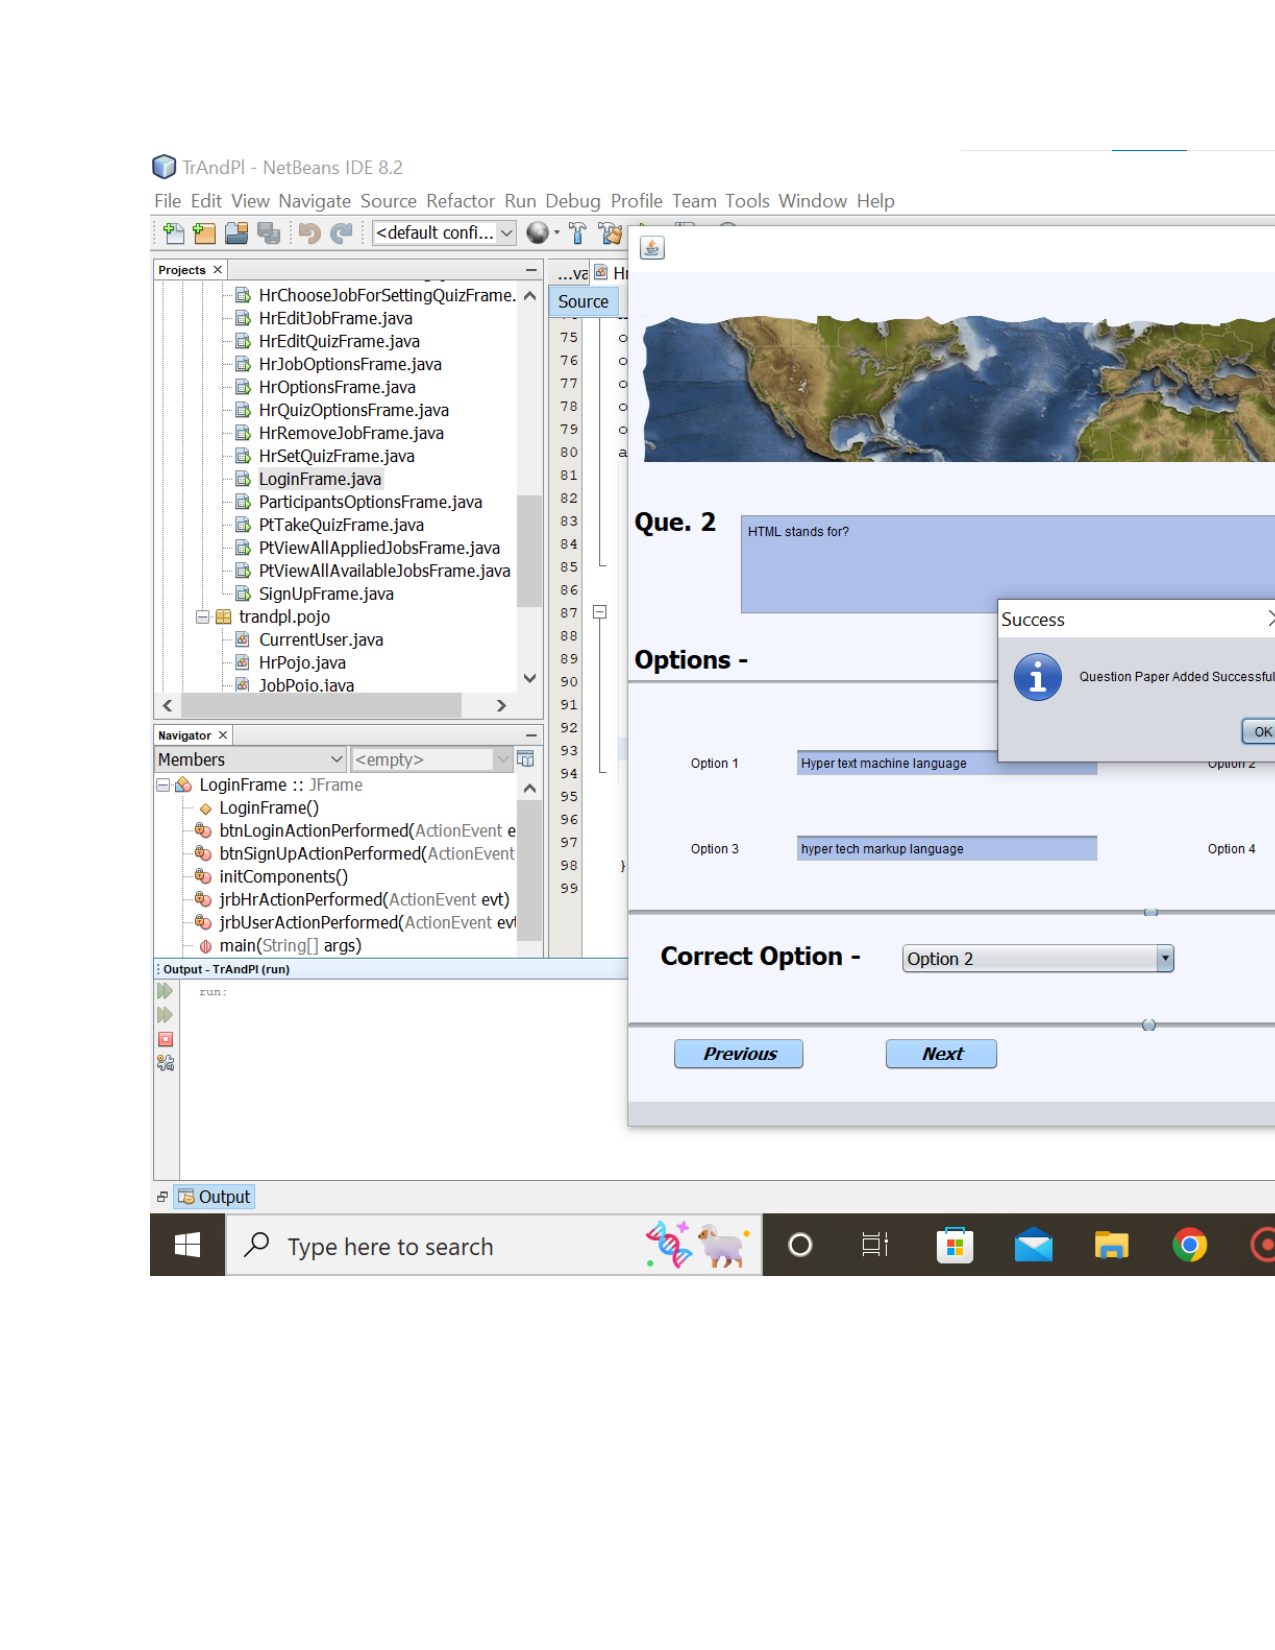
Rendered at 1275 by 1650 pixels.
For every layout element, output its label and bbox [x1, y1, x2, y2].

picture [150, 150, 1275, 1276]
